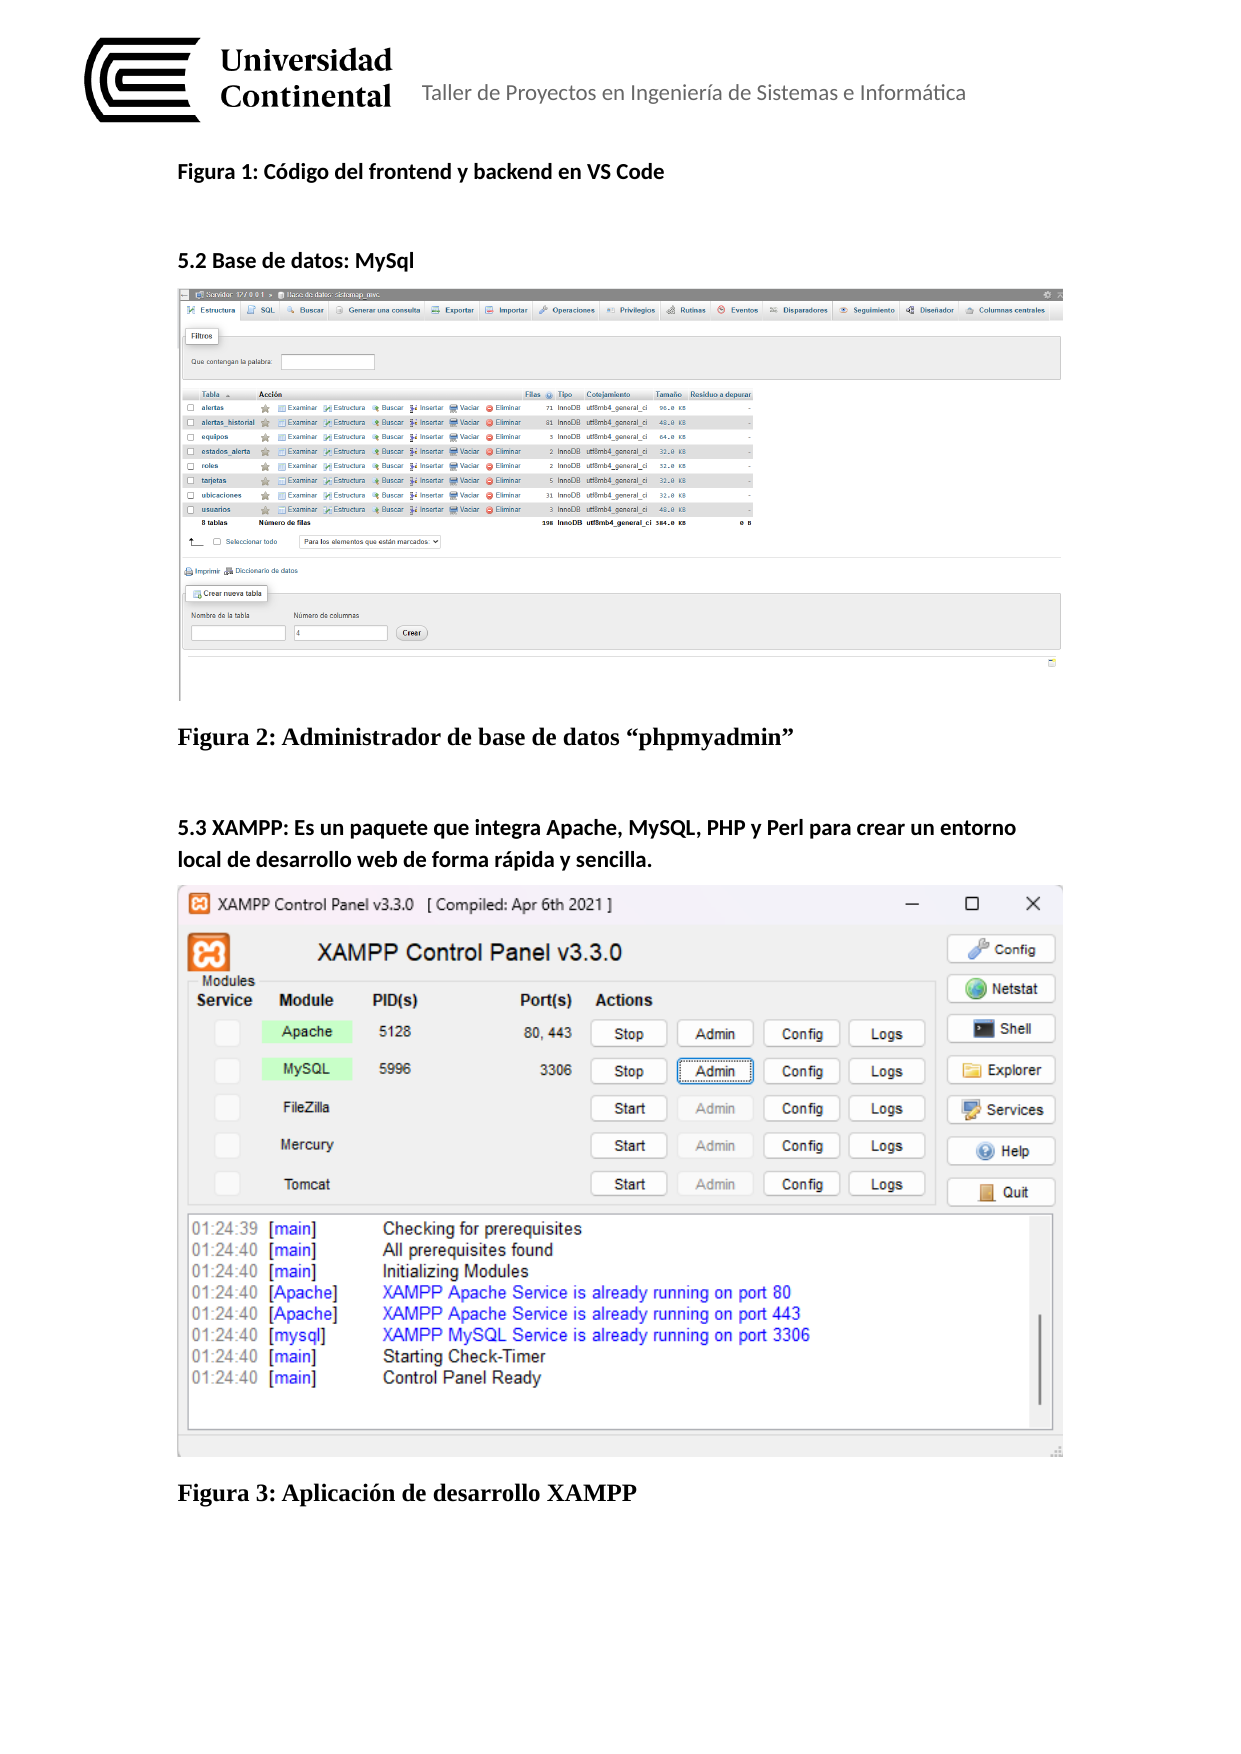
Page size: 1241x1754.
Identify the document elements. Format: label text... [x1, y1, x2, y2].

subtitle Figura 1: Código del frontend y backend en VS Code [177, 157, 1063, 185]
subtitle 5.3 XAMPP: Es un paquete que integra Apache, MySQL, PHP y Perl para crear un entorno local de desarrollo web de forma rápida y sencilla. [177, 813, 1063, 873]
subtitle 5.2 Base de datos: MySql [177, 247, 1063, 275]
subtitle Figura 2: Administrador de base de datos “phpmyadmin” [177, 722, 1063, 751]
picture [177, 287, 1063, 701]
picture [177, 885, 1063, 1457]
subtitle Figura 3: Aplicación de desarrollo XAMPP [177, 1478, 1063, 1507]
picture [80, 34, 396, 125]
